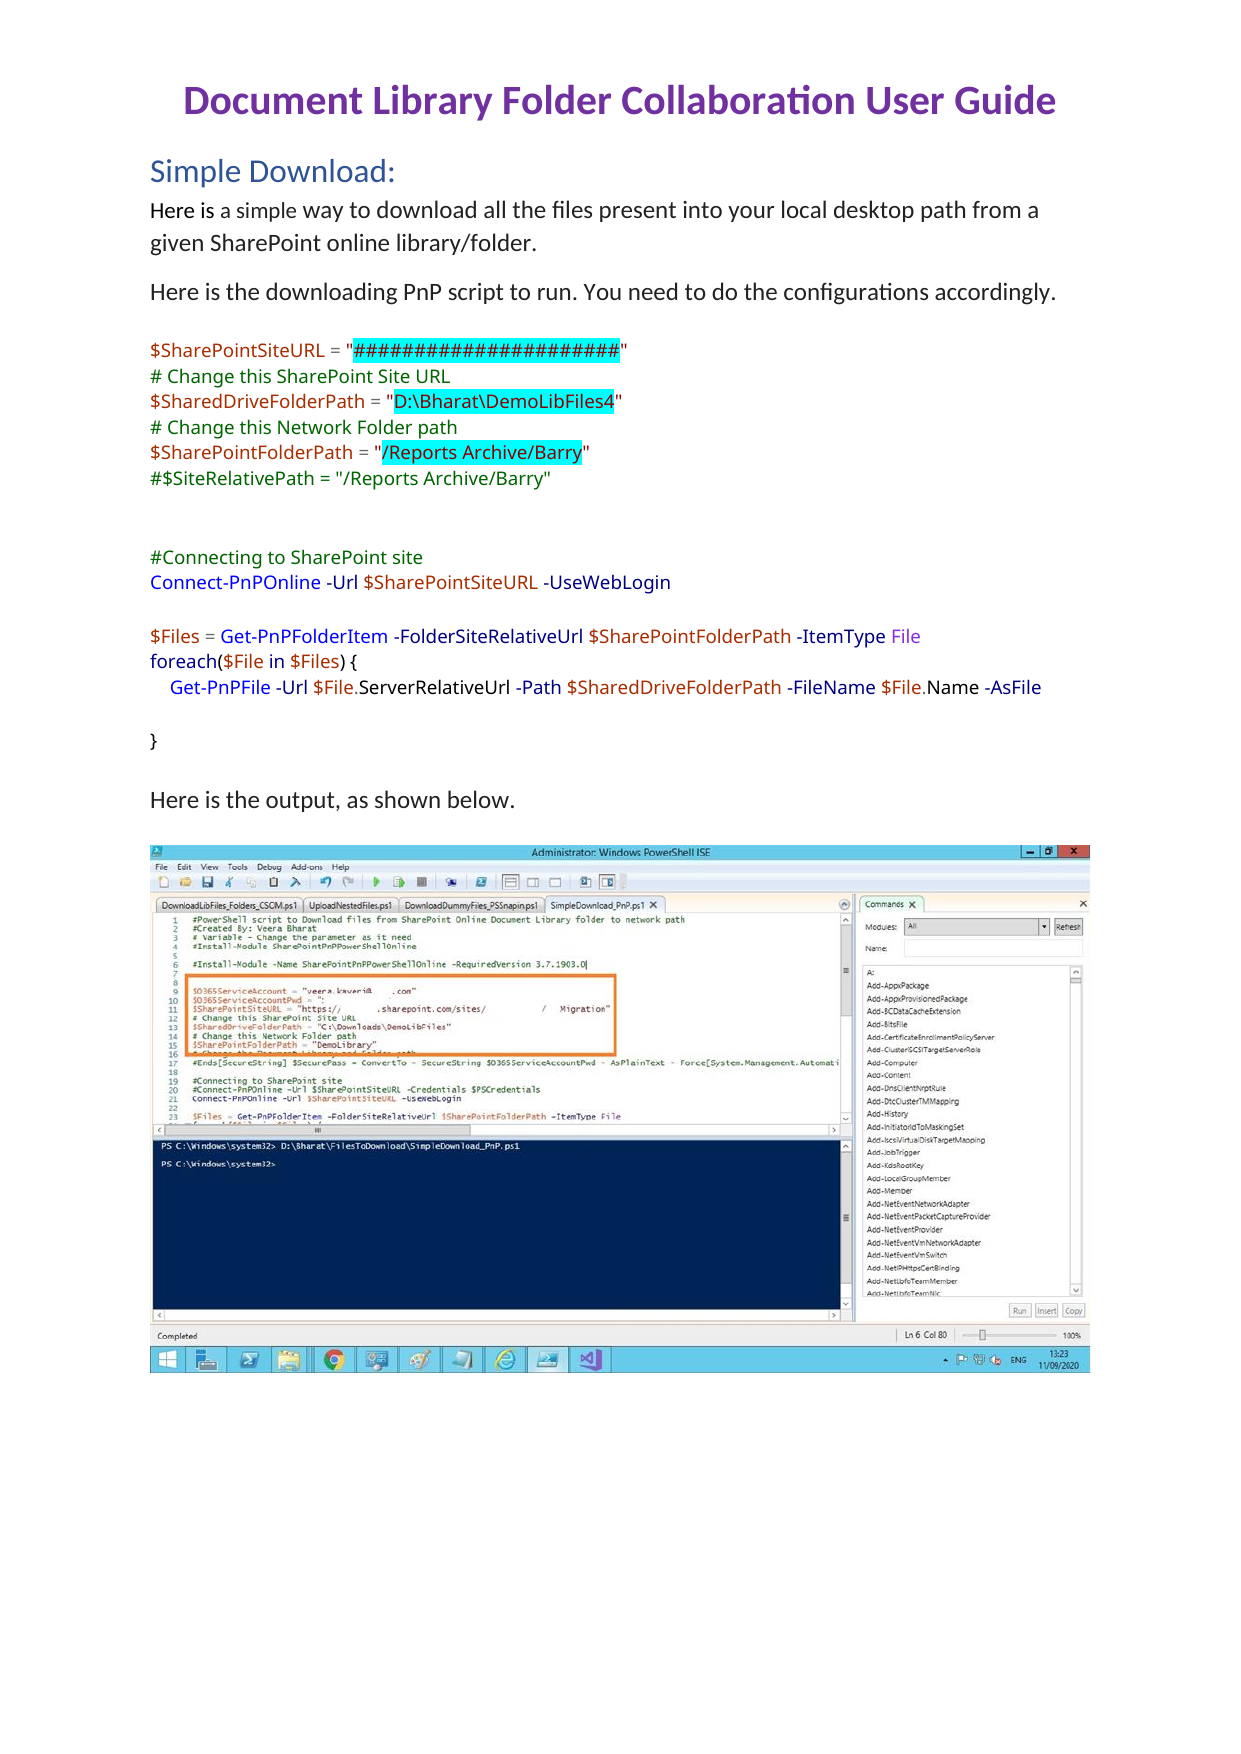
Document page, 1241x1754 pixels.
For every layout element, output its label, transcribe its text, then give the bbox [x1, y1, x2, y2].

text $SharePointFolderPath = "/Reports Archive/Barry" [150, 439, 1090, 465]
text foreach($File in $Files) { [150, 649, 1090, 674]
text # Change this SharePoint Site URL [150, 363, 1090, 388]
text Here is the output, as shown below. [150, 784, 1090, 814]
text Connect-PnPOnline -Url $SharePointSiteURL -UseWebLogin [150, 570, 1090, 595]
text #Connecting to SharePoint site [150, 544, 1090, 570]
text # Change this Network Folder path [150, 414, 1090, 439]
text } [150, 728, 1090, 753]
text #$SiteRelativePath = "/Reports Archive/Barry" [150, 465, 1090, 491]
text $SharePointSiteURL = "######################" [150, 337, 1090, 363]
text $SharedDriveFolderPath = "D:\Bharat\DemoLibFiles4" [150, 388, 1090, 414]
subtitle Simple Download: [150, 150, 1090, 191]
text Here is the downloading PnP script to run. You need to do the configurations accordingly. [150, 276, 1090, 307]
picture [150, 845, 1091, 1373]
text Here is a simple way to download all the files present into your local desktop path from a given SharePoint online library/folder. [150, 194, 1090, 257]
text $Files = Get-PnPFolderItem -FolderSiteRelativeUrl $SharePointFolderPath -ItemType File [150, 623, 1090, 649]
text Get-PnPFile -Url $File.ServerRelativeUrl -Path $SharedDriveFolderPath -FileName $File.Name -AsFile [150, 674, 1090, 700]
